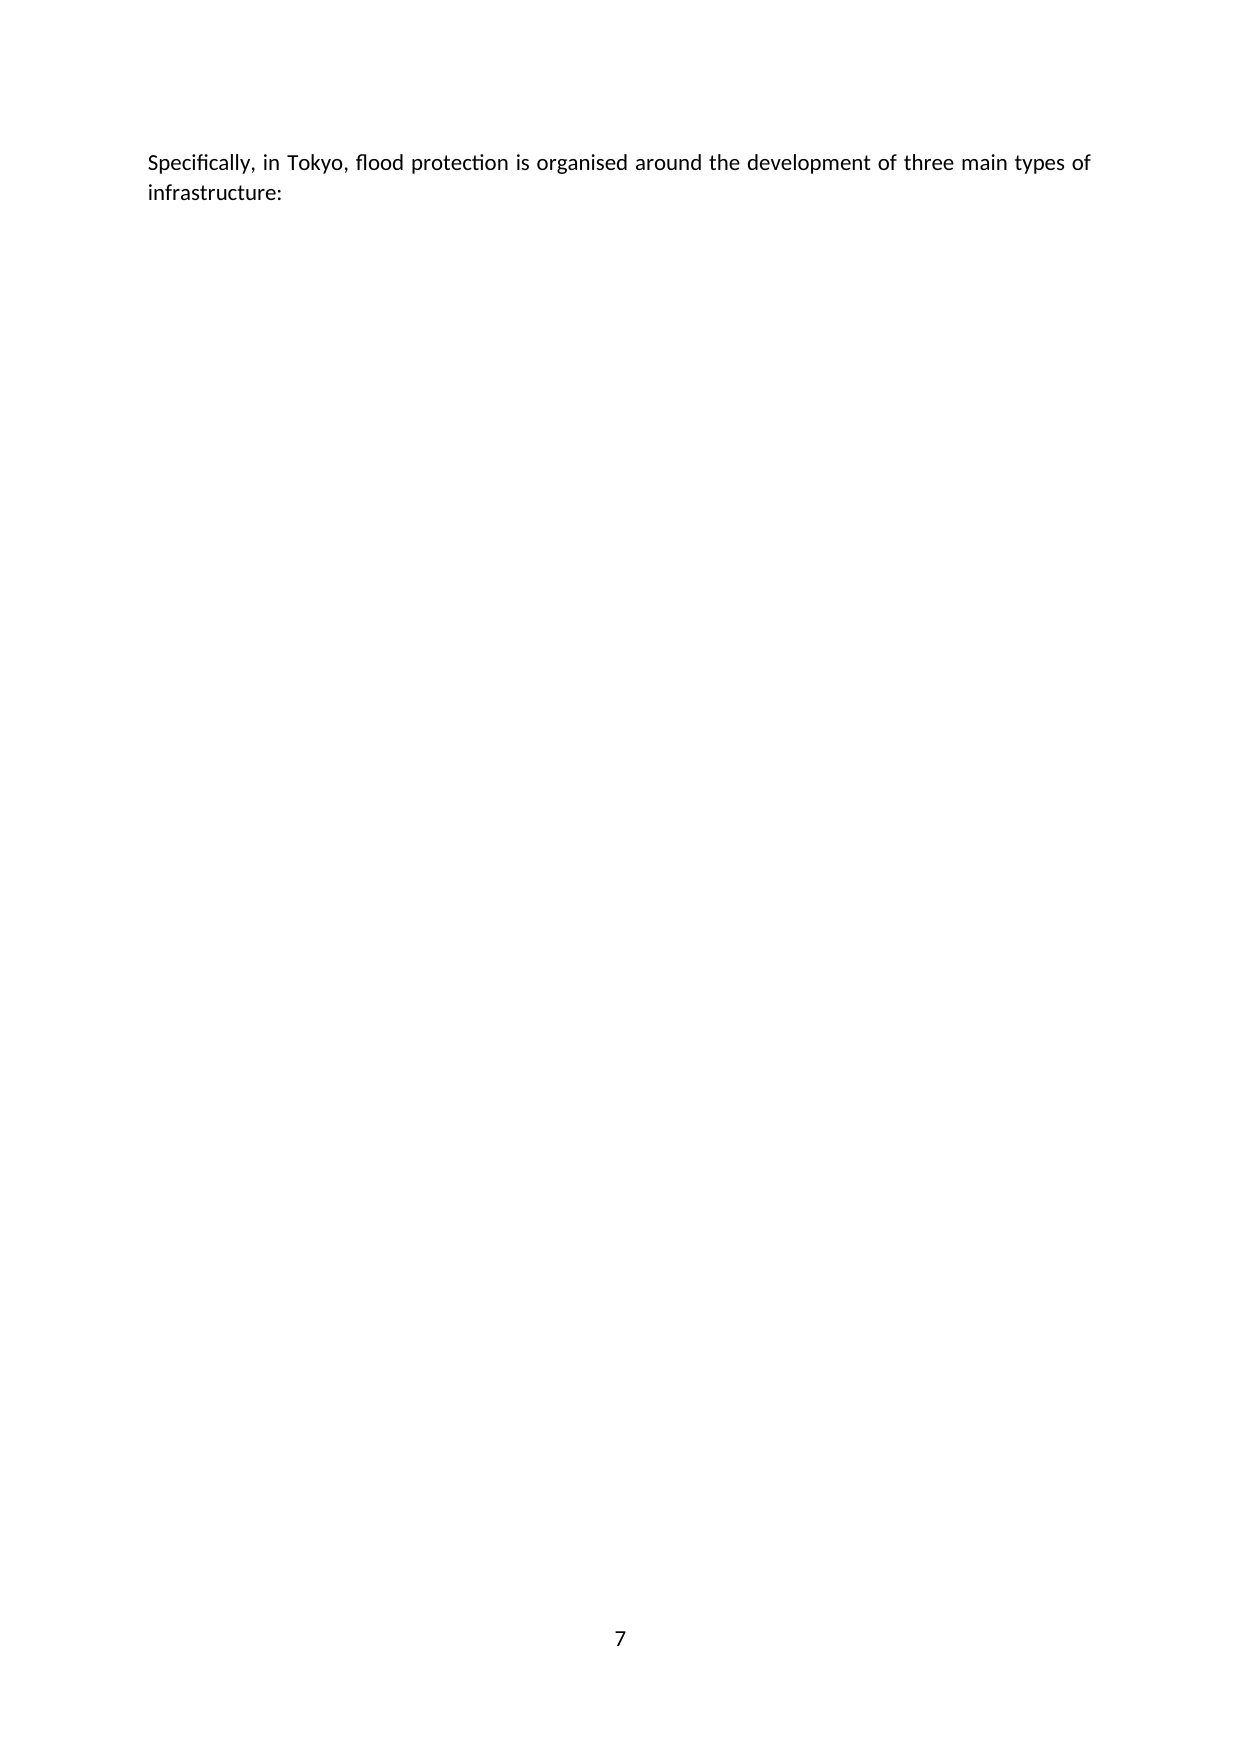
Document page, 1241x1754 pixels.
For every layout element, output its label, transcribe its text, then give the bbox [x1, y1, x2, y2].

text Specifically, in Tokyo, flood protection is organised around the development of three main types of infrastructure: [148, 148, 1093, 206]
